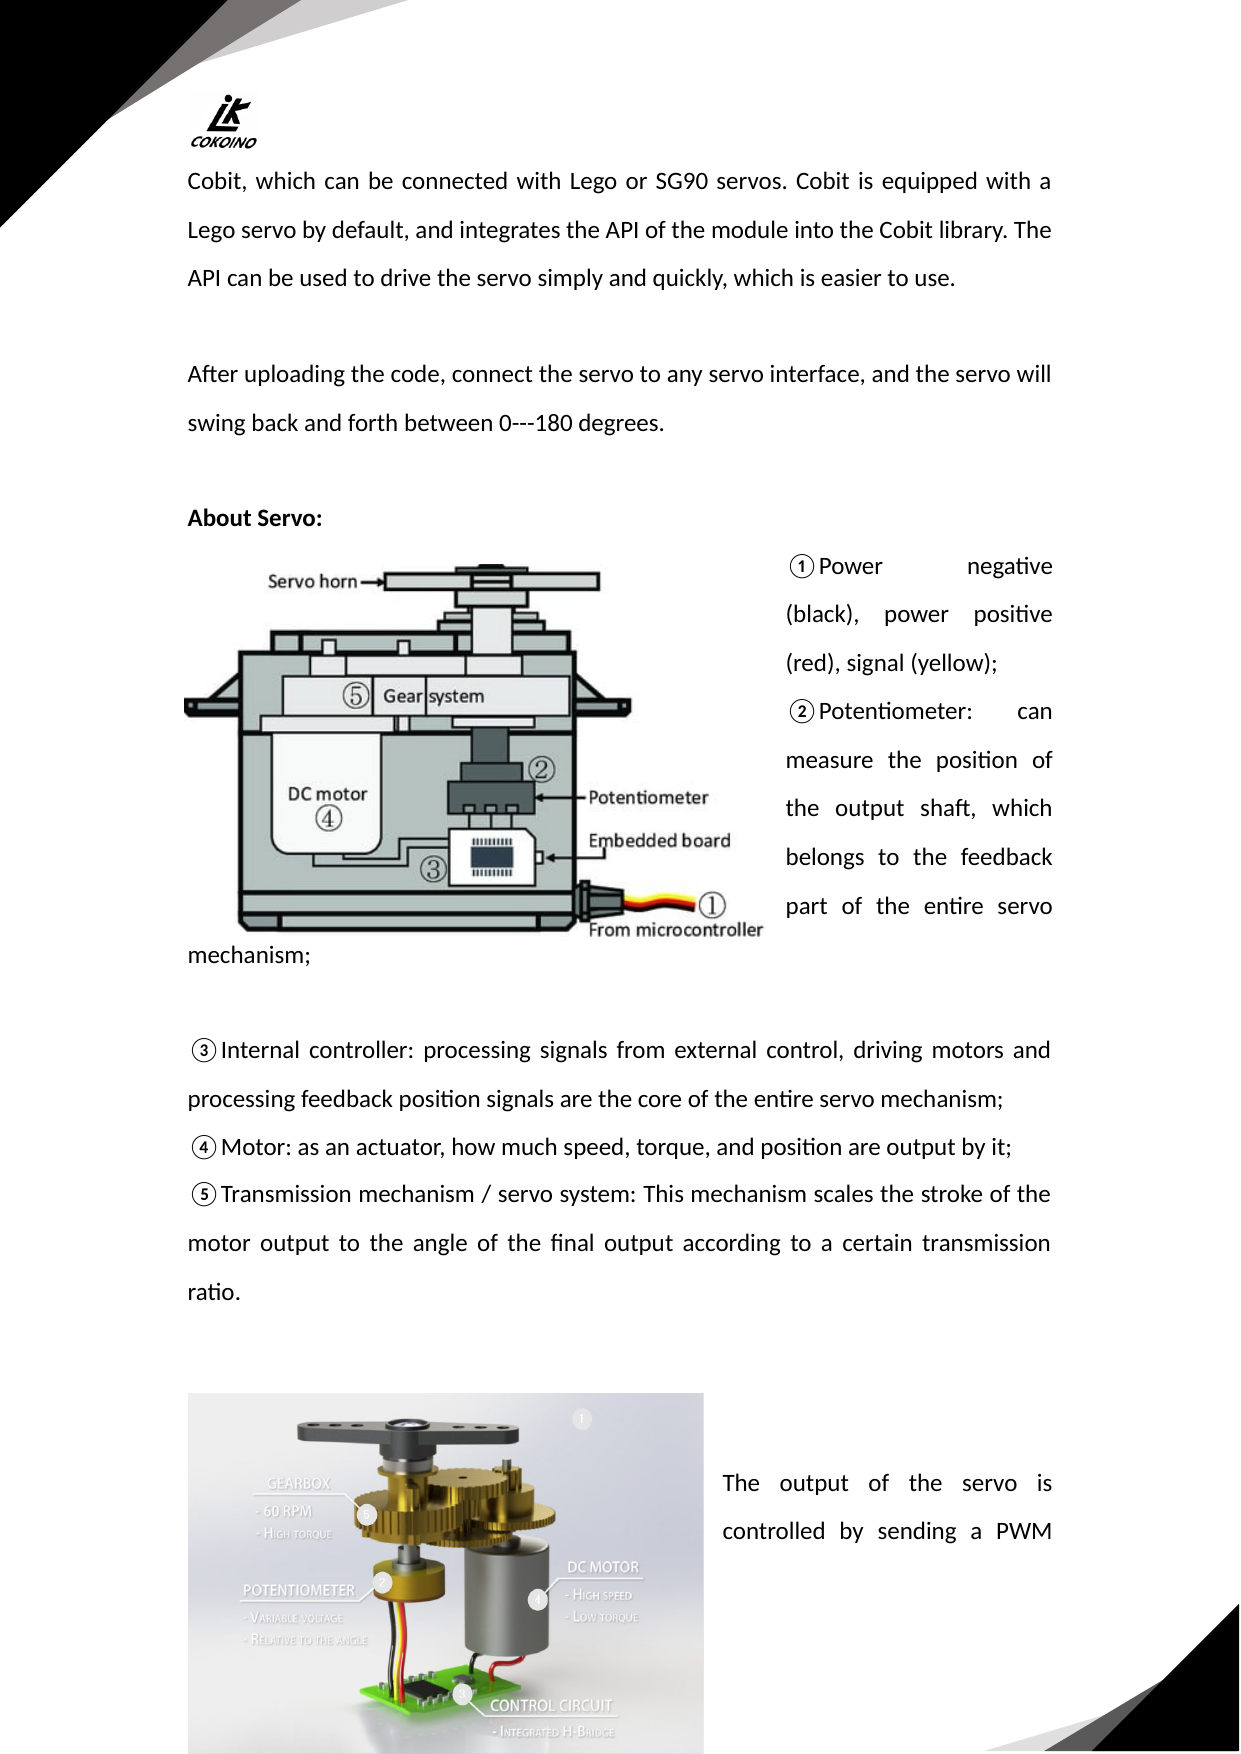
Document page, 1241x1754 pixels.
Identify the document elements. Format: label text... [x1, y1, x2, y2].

text ③Internal controller: processing signals from external control, driving motors and processing feedback position signals are the core of the entire servo mechanism; [187, 1033, 1053, 1114]
picture [184, 564, 767, 937]
picture [188, 1393, 704, 1754]
text ④Motor: as an actuator, how much speed, torque, and position are output by it; [187, 1130, 1053, 1162]
text About Servo: [187, 501, 1053, 534]
text After uploading the code, connect the servo to any servo interface, and the servo will swing back and forth between 0---180 degrees. [187, 357, 1053, 438]
text ②Potentiometer: can measure the position of the output shaft, which belongs to the feedback part of the entire servo mechanism; [187, 694, 1053, 970]
text ⑤Transmission mechanism / servo system: This mechanism scales the stroke of the motor output to the angle of the final output according to a certain transmission ratio. [187, 1177, 1053, 1307]
picture [187, 90, 259, 153]
text ①Power negative (black), power positive (red), signal (yellow); [187, 549, 1053, 679]
